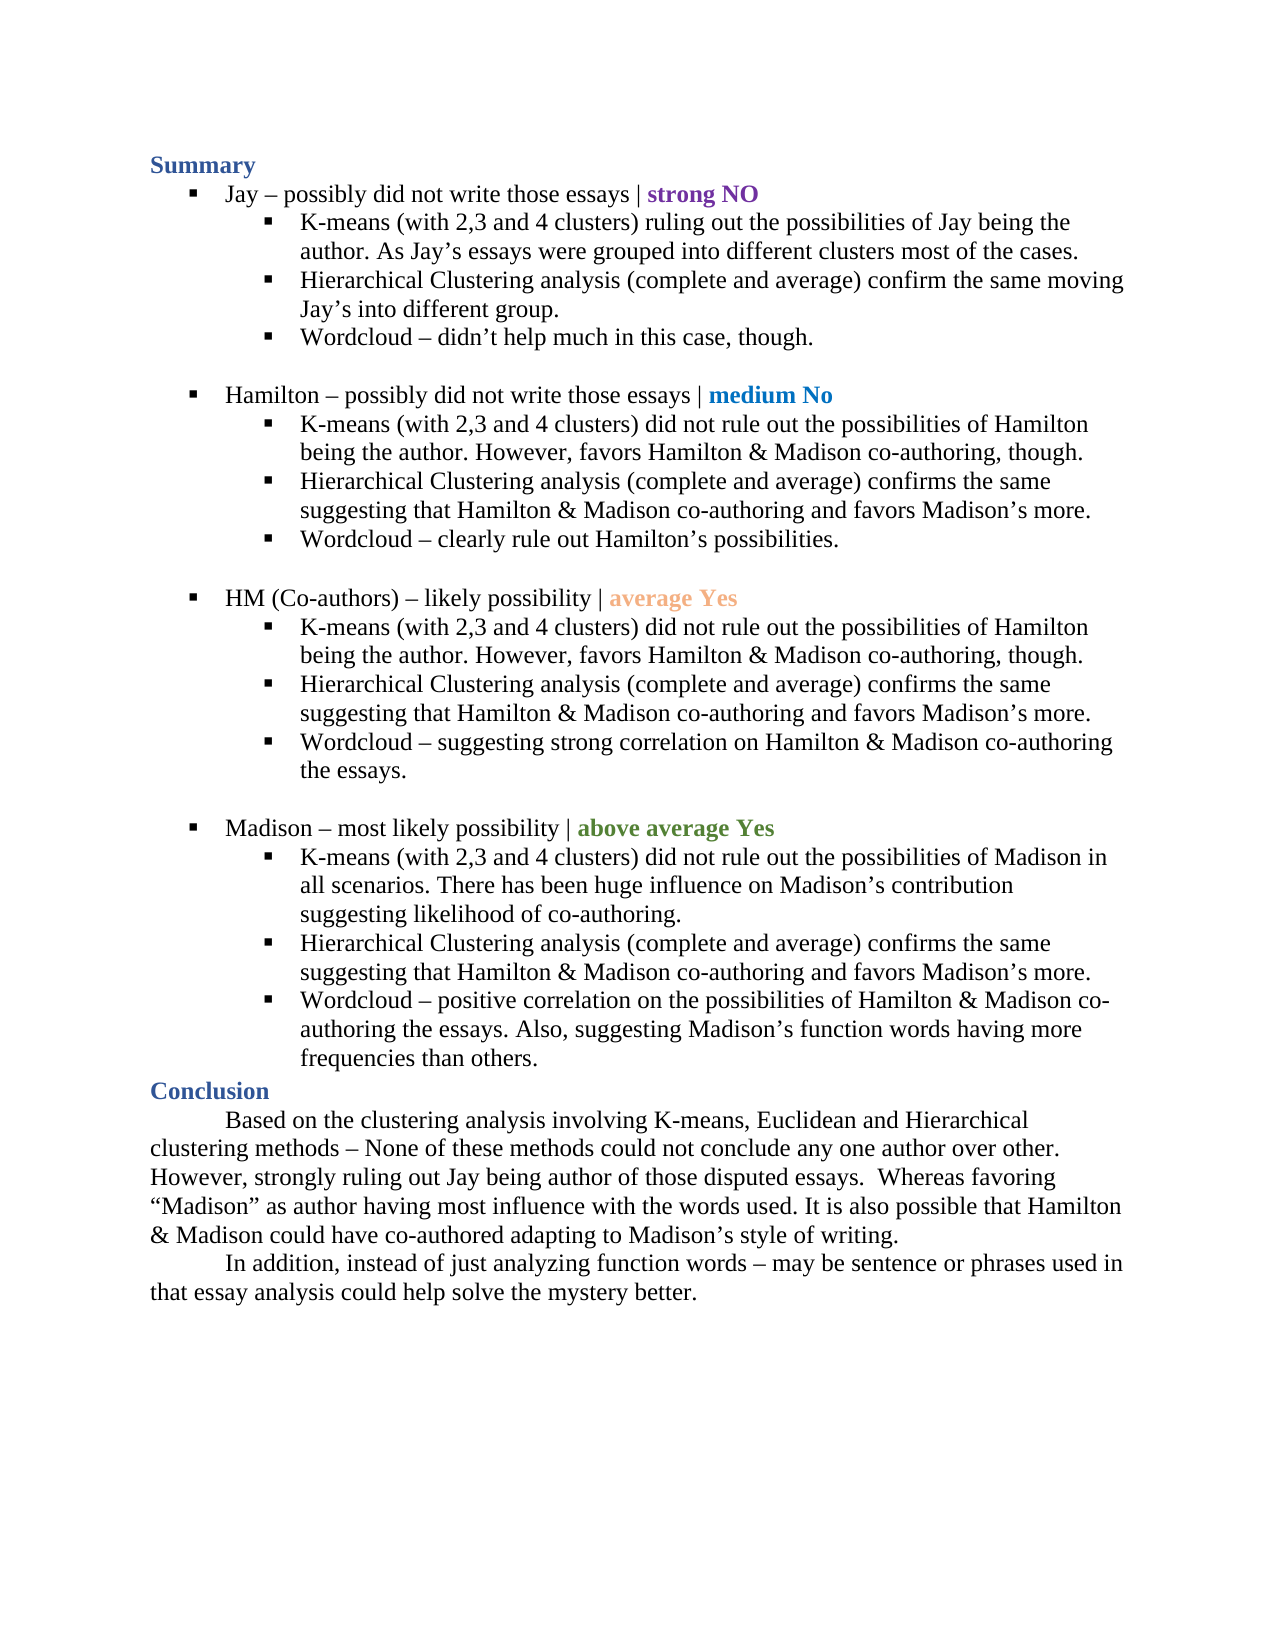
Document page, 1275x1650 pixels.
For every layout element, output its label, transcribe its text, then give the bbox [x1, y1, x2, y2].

list Wordcloud – didn’t help much in this case, though. [262, 322, 1125, 351]
subtitle Conclusion [150, 1076, 1125, 1105]
list Madison – most likely possibility | above average Yes [187, 813, 1125, 842]
list Hierarchical Clustering analysis (complete and average) confirms the same suggesting that Hamilton & Madison co-authoring and favors Madison’s more. [262, 928, 1125, 986]
list K-means (with 2,3 and 4 clusters) did not rule out the possibilities of Madison in all scenarios. There has been huge influence on Madison’s contribution suggesting likelihood of co-authoring. [262, 842, 1125, 928]
list Hierarchical Clustering analysis (complete and average) confirms the same suggesting that Hamilton & Madison co-authoring and favors Madison’s more. [262, 466, 1125, 524]
list Wordcloud – clearly rule out Hamilton’s possibilities. [262, 524, 1125, 552]
list K-means (with 2,3 and 4 clusters) ruling out the possibilities of Jay being the author. As Jay’s essays were grouped into different clusters most of the cases. [262, 207, 1125, 265]
list Hierarchical Clustering analysis (complete and average) confirms the same suggesting that Hamilton & Madison co-authoring and favors Madison’s more. [262, 669, 1125, 727]
list Hamilton – possibly did not write those essays | medium No [187, 380, 1125, 409]
list Hierarchical Clustering analysis (complete and average) confirm the same moving Jay’s into different group. [262, 265, 1125, 322]
text In addition, instead of just analyzing function words – may be sentence or phrases used in that essay analysis could help solve the mystery better. [150, 1248, 1125, 1306]
subtitle Summary [150, 150, 1125, 179]
list Wordcloud – positive correlation on the possibilities of Hamilton & Madison co-authoring the essays. Also, suggesting Madison’s function words having more frequencies than others. [262, 986, 1125, 1072]
list K-means (with 2,3 and 4 clusters) did not rule out the possibilities of Hamilton being the author. However, favors Hamilton & Madison co-authoring, though. [262, 612, 1125, 669]
list Jay – possibly did not write those essays | strong NO [187, 179, 1125, 207]
list Wordcloud – suggesting strong correlation on Hamilton & Madison co-authoring the essays. [262, 727, 1125, 784]
text Based on the clustering analysis involving K-means, Euclidean and Hierarchical clustering methods – None of these methods could not conclude any one author over other. However, strongly ruling out Jay being author of those disputed essays. Whereas favoring “Madison” as author having most influence with the words used. It is also possible that Hamilton & Madison could have co-authored adapting to Madison’s style of writing. [150, 1105, 1125, 1248]
list K-means (with 2,3 and 4 clusters) did not rule out the possibilities of Hamilton being the author. However, favors Hamilton & Madison co-authoring, though. [262, 409, 1125, 466]
list HM (Co-authors) – likely possibility | average Yes [187, 583, 1125, 612]
